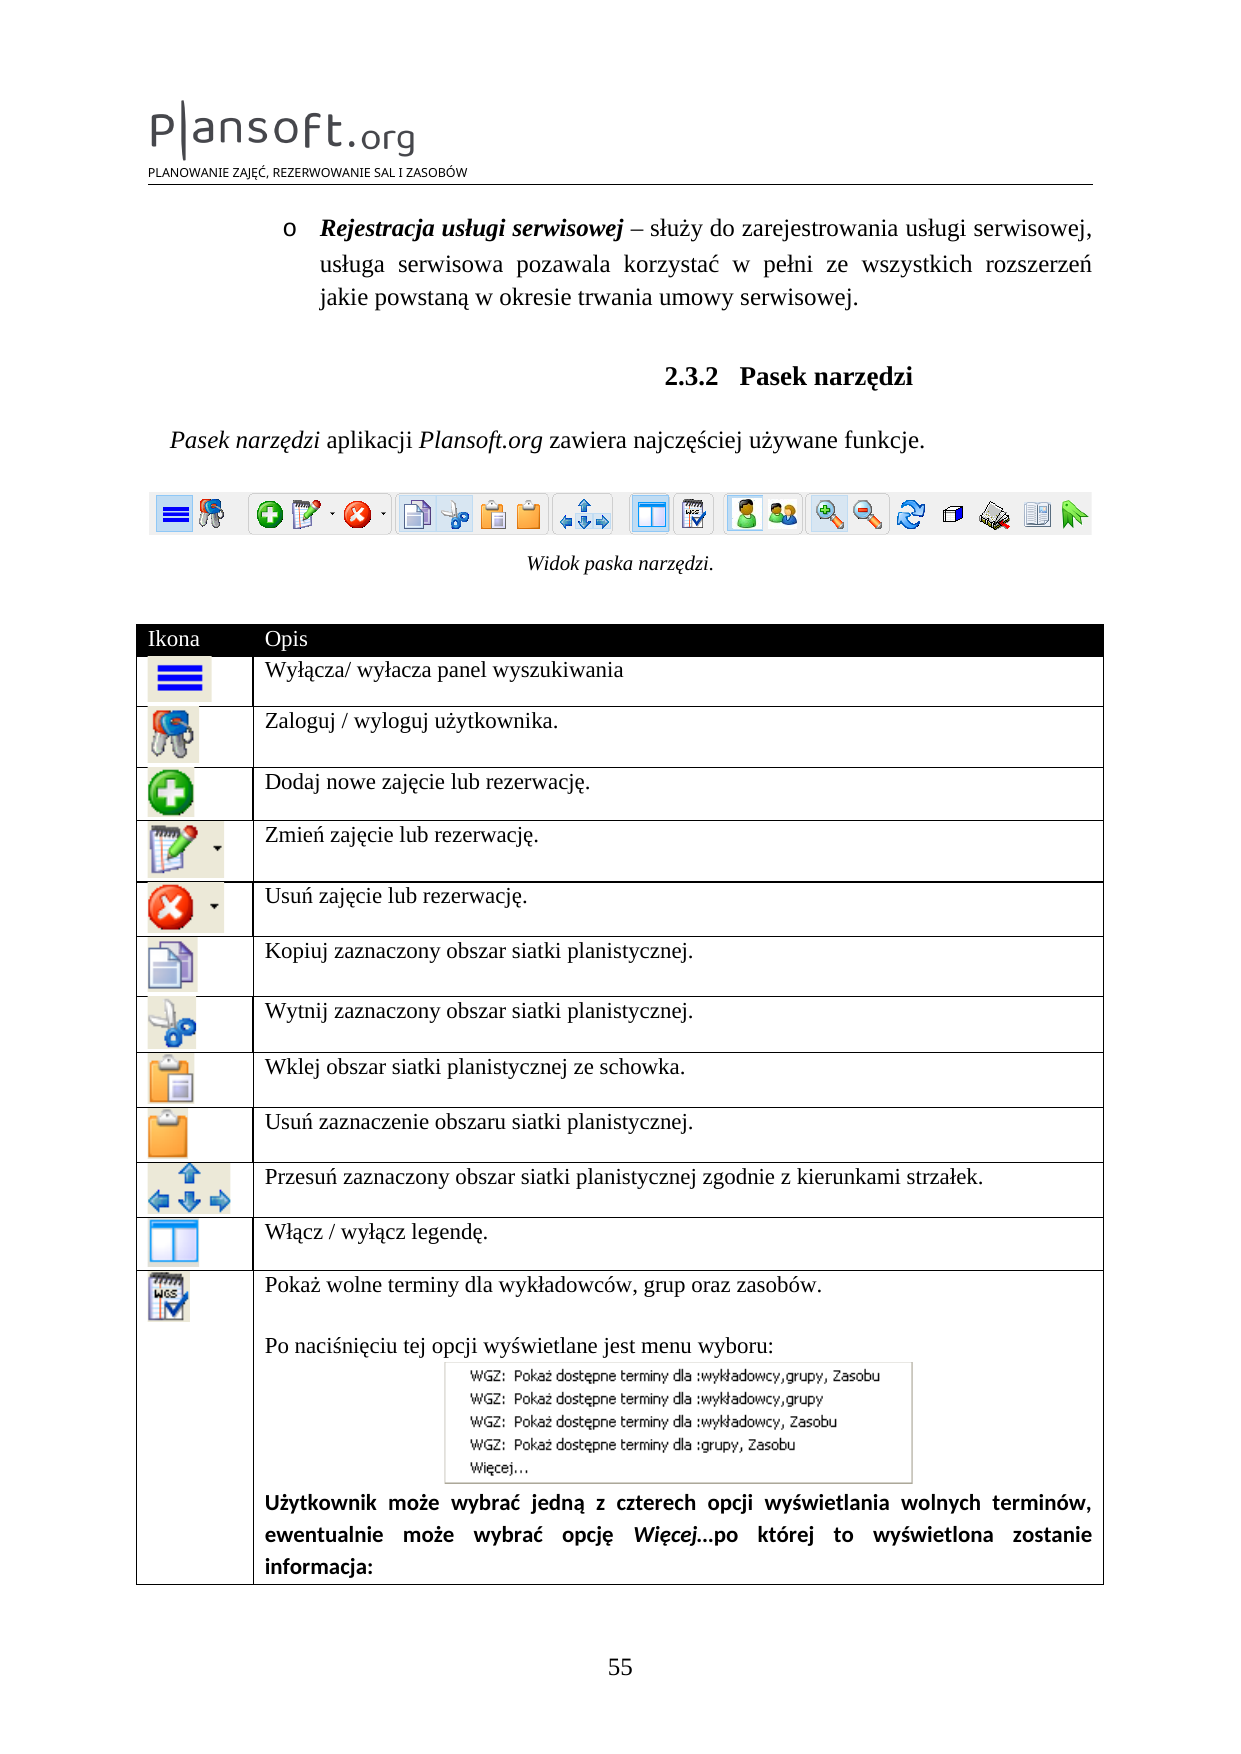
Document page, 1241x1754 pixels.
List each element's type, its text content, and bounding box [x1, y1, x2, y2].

table_cell Zmień zajęcie lub rezerwację. [254, 821, 1103, 881]
table_cell [137, 883, 252, 936]
table_cell Włącz / wyłącz legendę. [254, 1218, 1103, 1270]
table_cell Usuń zaznaczenie obszaru siatki planistycznej. [254, 1108, 1103, 1162]
picture [147, 882, 225, 933]
table_cell [137, 1053, 253, 1107]
table_cell [137, 1163, 253, 1217]
picture [147, 706, 200, 763]
table_cell [137, 821, 253, 881]
table_cell Kopiuj zaznaczony obszar siatki planistycznej. [254, 937, 1103, 996]
table_cell Wklej obszar siatki planistycznej ze schowka. [254, 1053, 1103, 1107]
picture [444, 1362, 913, 1484]
picture [147, 1053, 195, 1104]
list Rejestracja usługi serwisowej – służy do zarejestrowania usługi serwisowej, usługa serwisowa pozawala korzystać w pełni ze wszystkich rozszerzeń jakie powstaną w okresie trwania umowy serwisowej. [282, 213, 1093, 310]
picture [147, 1108, 189, 1159]
table_cell [137, 707, 253, 767]
table_cell Usuń zajęcie lub rezerwację. [254, 883, 1103, 936]
table_header Opis [254, 625, 1103, 656]
text Widok paska narzędzi. [148, 551, 1093, 575]
subtitle Pasek narzędzi [664, 360, 1093, 391]
picture [147, 73, 418, 165]
table_cell [137, 657, 252, 706]
picture [147, 656, 212, 702]
picture [147, 996, 197, 1049]
table_cell Zaloguj / wyloguj użytkownika. [254, 707, 1103, 767]
table_cell Dodaj nowe zajęcie lub rezerwację. [254, 768, 1103, 820]
picture [147, 1271, 190, 1322]
table_header Ikona [137, 625, 253, 656]
picture [147, 937, 198, 992]
picture [147, 1163, 231, 1214]
table_cell Wytnij zaznaczony obszar siatki planistycznej. [254, 997, 1103, 1052]
table_cell Przesuń zaznaczony obszar siatki planistycznej zgodnie z kierunkami strzałek. [254, 1163, 1103, 1217]
picture [148, 491, 1092, 535]
table_cell [137, 937, 253, 996]
table_cell [137, 1218, 252, 1270]
table_cell Wyłącza/ wyłacza panel wyszukiwania [254, 657, 1103, 706]
picture [147, 767, 195, 817]
picture [147, 821, 225, 878]
text Pasek narzędzi aplikacji Plansoft.org zawiera najczęściej używane funkcje. [148, 425, 1093, 454]
picture [147, 1218, 200, 1267]
table_cell [137, 1108, 252, 1162]
table_cell [137, 768, 252, 820]
table_cell [137, 1271, 253, 1584]
table_cell [137, 997, 252, 1052]
